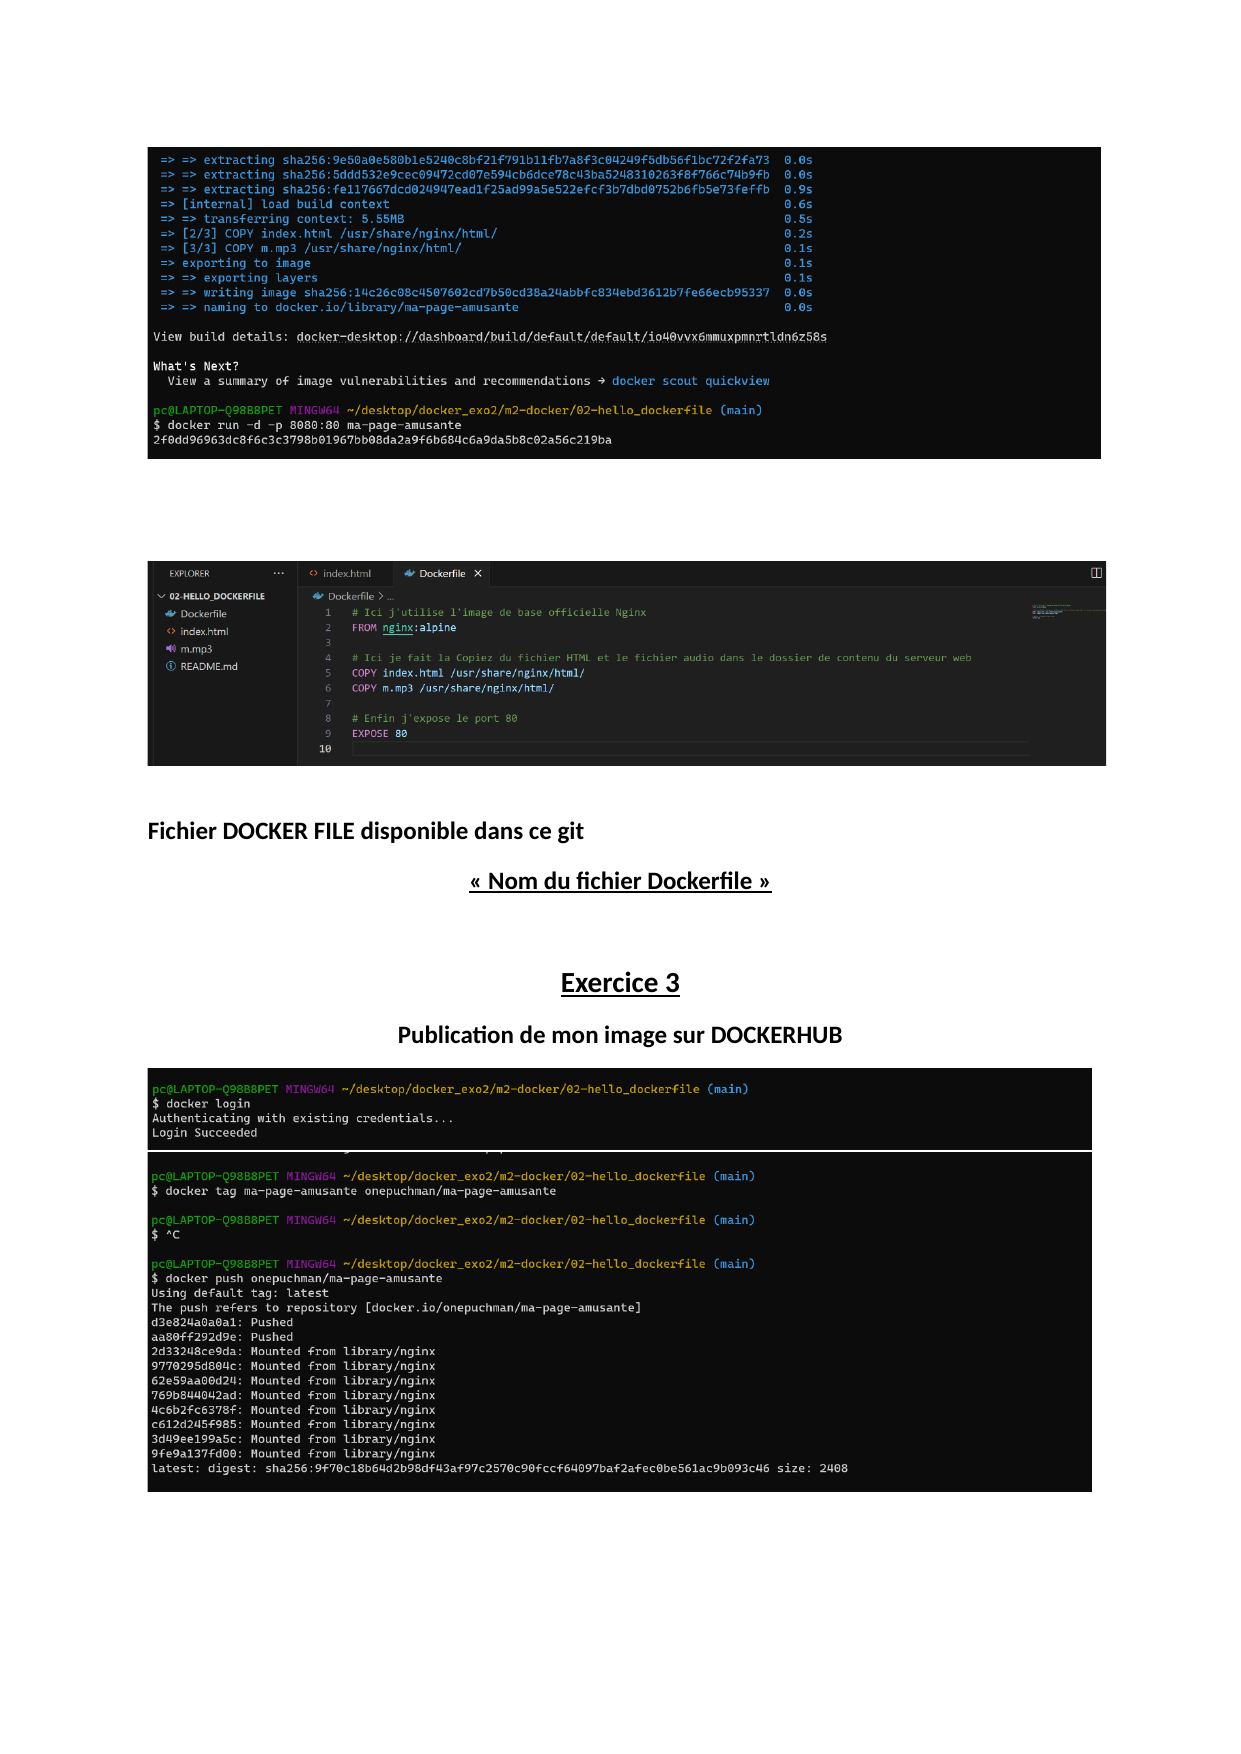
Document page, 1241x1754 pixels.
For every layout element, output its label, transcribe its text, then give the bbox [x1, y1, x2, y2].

picture [147, 147, 1101, 459]
picture [147, 1152, 1092, 1492]
text « Nom du fichier Dockerfile » [148, 865, 1093, 896]
text Fichier DOCKER FILE disponible dans ce git [148, 816, 1093, 846]
picture [147, 1068, 1092, 1150]
text Exercice 3 [148, 964, 1093, 1000]
picture [147, 561, 1107, 766]
text Publication de mon image sur DOCKERHUB [148, 1019, 1093, 1050]
